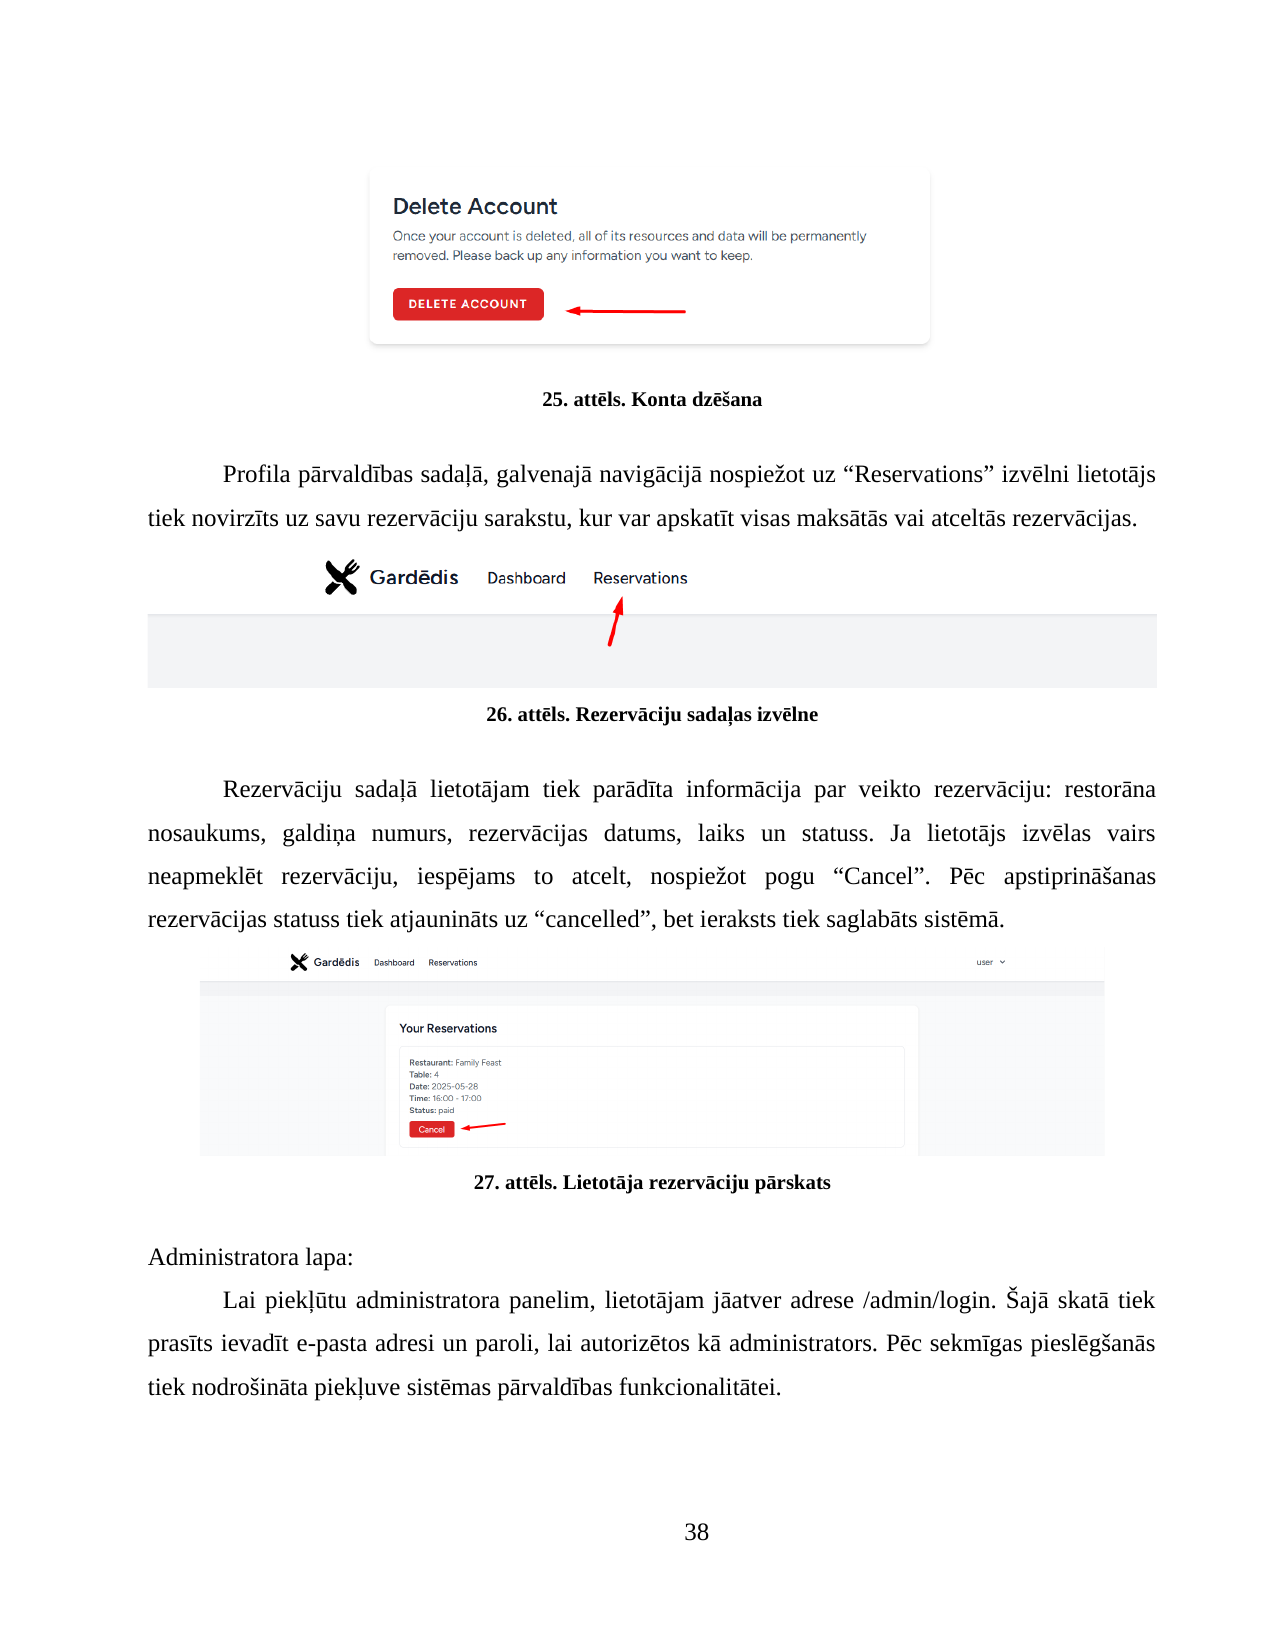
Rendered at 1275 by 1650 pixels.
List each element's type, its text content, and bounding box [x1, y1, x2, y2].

text Administratora lapa: [148, 1242, 1157, 1271]
text 25. attēls. Konta dzēšana [148, 387, 1157, 411]
text Rezervāciju sadaļā lietotājam tiek parādīta informācija par veikto rezervāciju: restorāna nosaukums, galdiņa numurs, rezervācijas datums, laiks un statuss. Ja lietotājs izvēlas vairs neapmeklēt rezervāciju, iespējams to atcelt, nospiežot pogu “Cancel”. Pēc apstiprināšanas rezervācijas statuss tiek atjaunināts uz “cancelled”, bet ieraksts tiek saglabāts sistēmā. [148, 774, 1157, 933]
picture [147, 545, 1157, 688]
picture [212, 118, 1092, 373]
picture [199, 947, 1105, 1156]
text Profila pārvaldības sadaļā, galvenajā navigācijā nospiežot uz “Reservations” izvēlni lietotājs tiek novirzīts uz savu rezervāciju sarakstu, kur var apskatīt visas maksātās vai atceltās rezervācijas. [148, 459, 1157, 531]
text Lai piekļūtu administratora panelim, lietotājam jāatver adrese /admin/login. Šajā skatā tiek prasīts ievadīt e-pasta adresi un paroli, lai autorizētos kā administrators. Pēc sekmīgas pieslēgšanās tiek nodrošināta piekļuve sistēmas pārvaldības funkcionalitātei. [148, 1285, 1157, 1400]
text 27. attēls. Lietotāja rezervāciju pārskats [148, 1170, 1157, 1194]
text 26. attēls. Rezervāciju sadaļas izvēlne [148, 702, 1157, 726]
